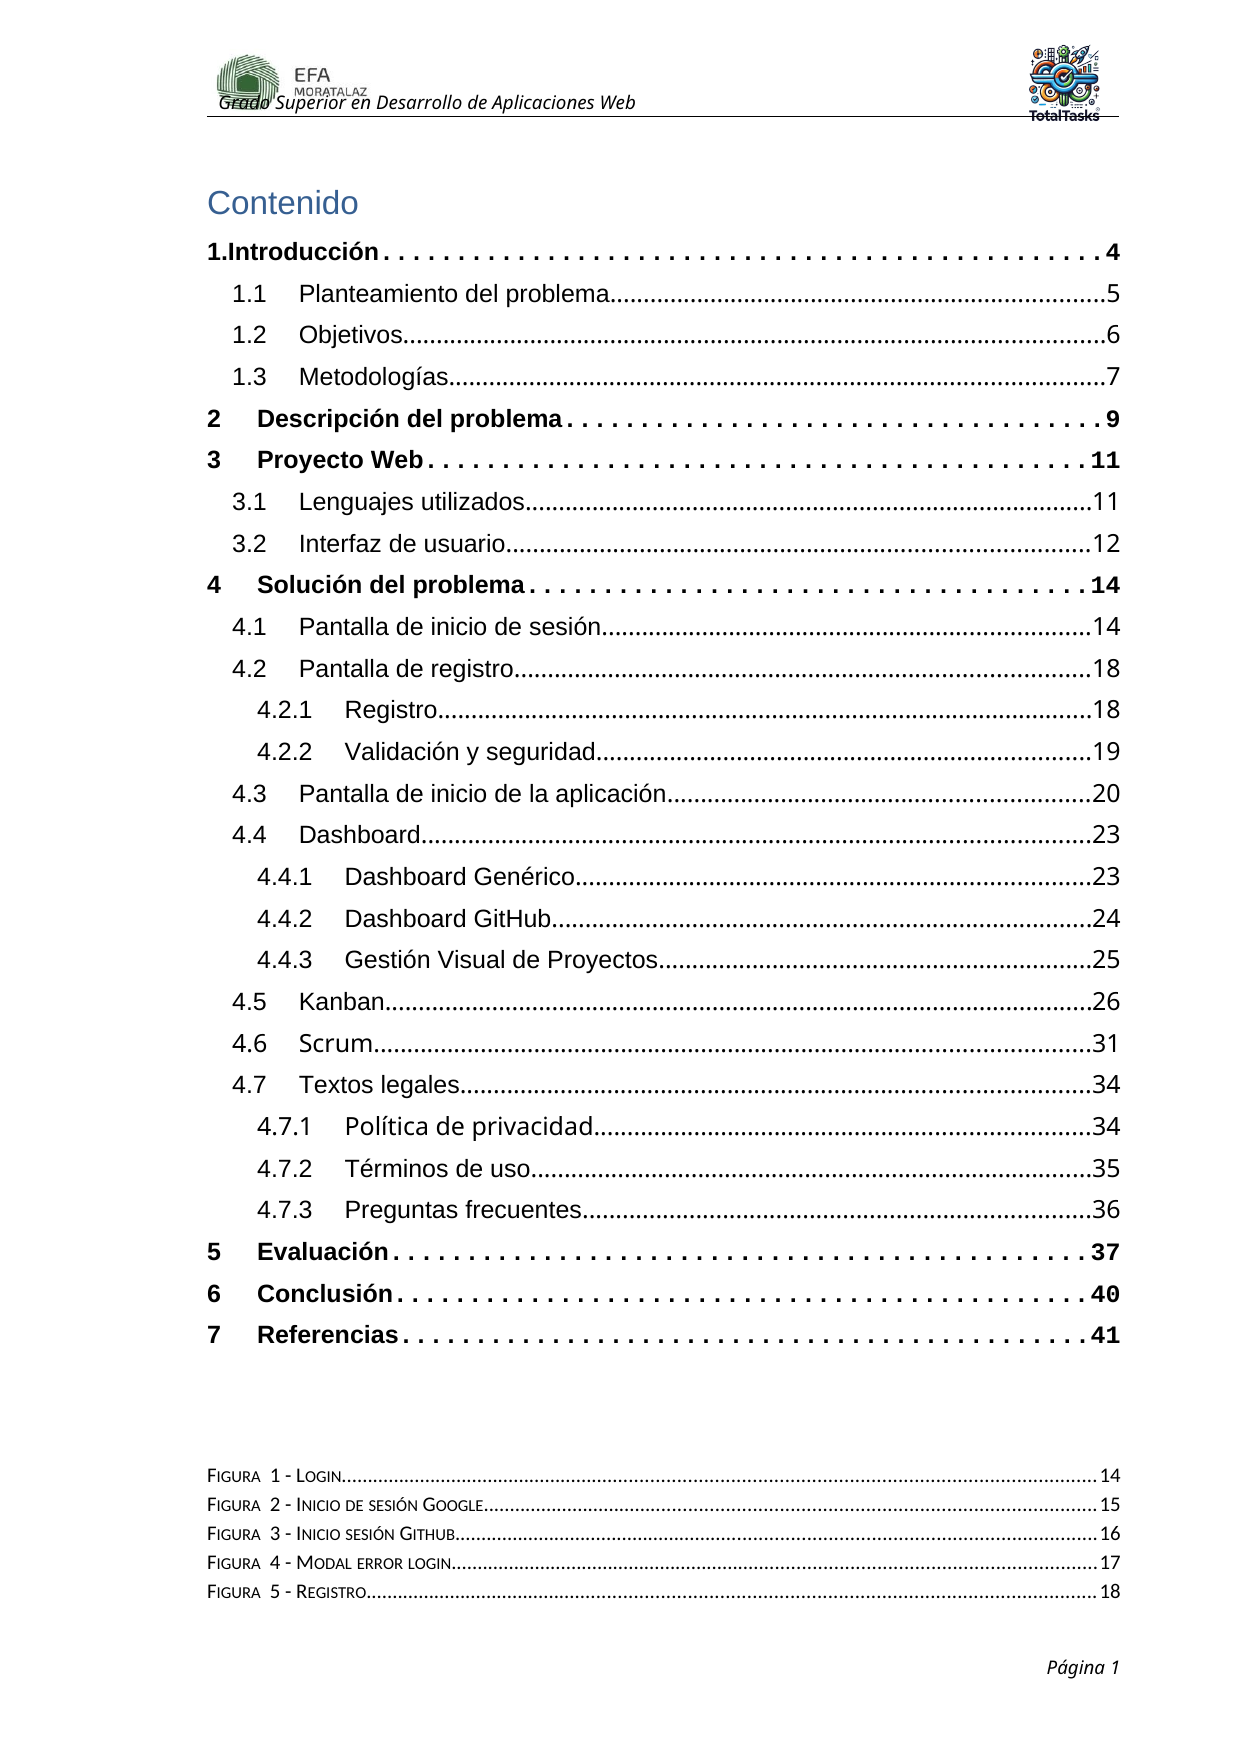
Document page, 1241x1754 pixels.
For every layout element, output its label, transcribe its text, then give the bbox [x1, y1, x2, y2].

text Figura 3 - Inicio sesión Github 16 [207, 1517, 1122, 1546]
picture [192, 37, 400, 126]
text Figura 2 - Inicio de sesión Google 15 [207, 1488, 1122, 1517]
text Figura 5 - Registro 18 [207, 1576, 1122, 1605]
picture [1012, 117, 1117, 137]
text Figura 4 - Modal error login 17 [207, 1546, 1122, 1576]
picture [1012, 32, 1117, 116]
text Figura 1 - Login 14 [207, 1459, 1122, 1488]
